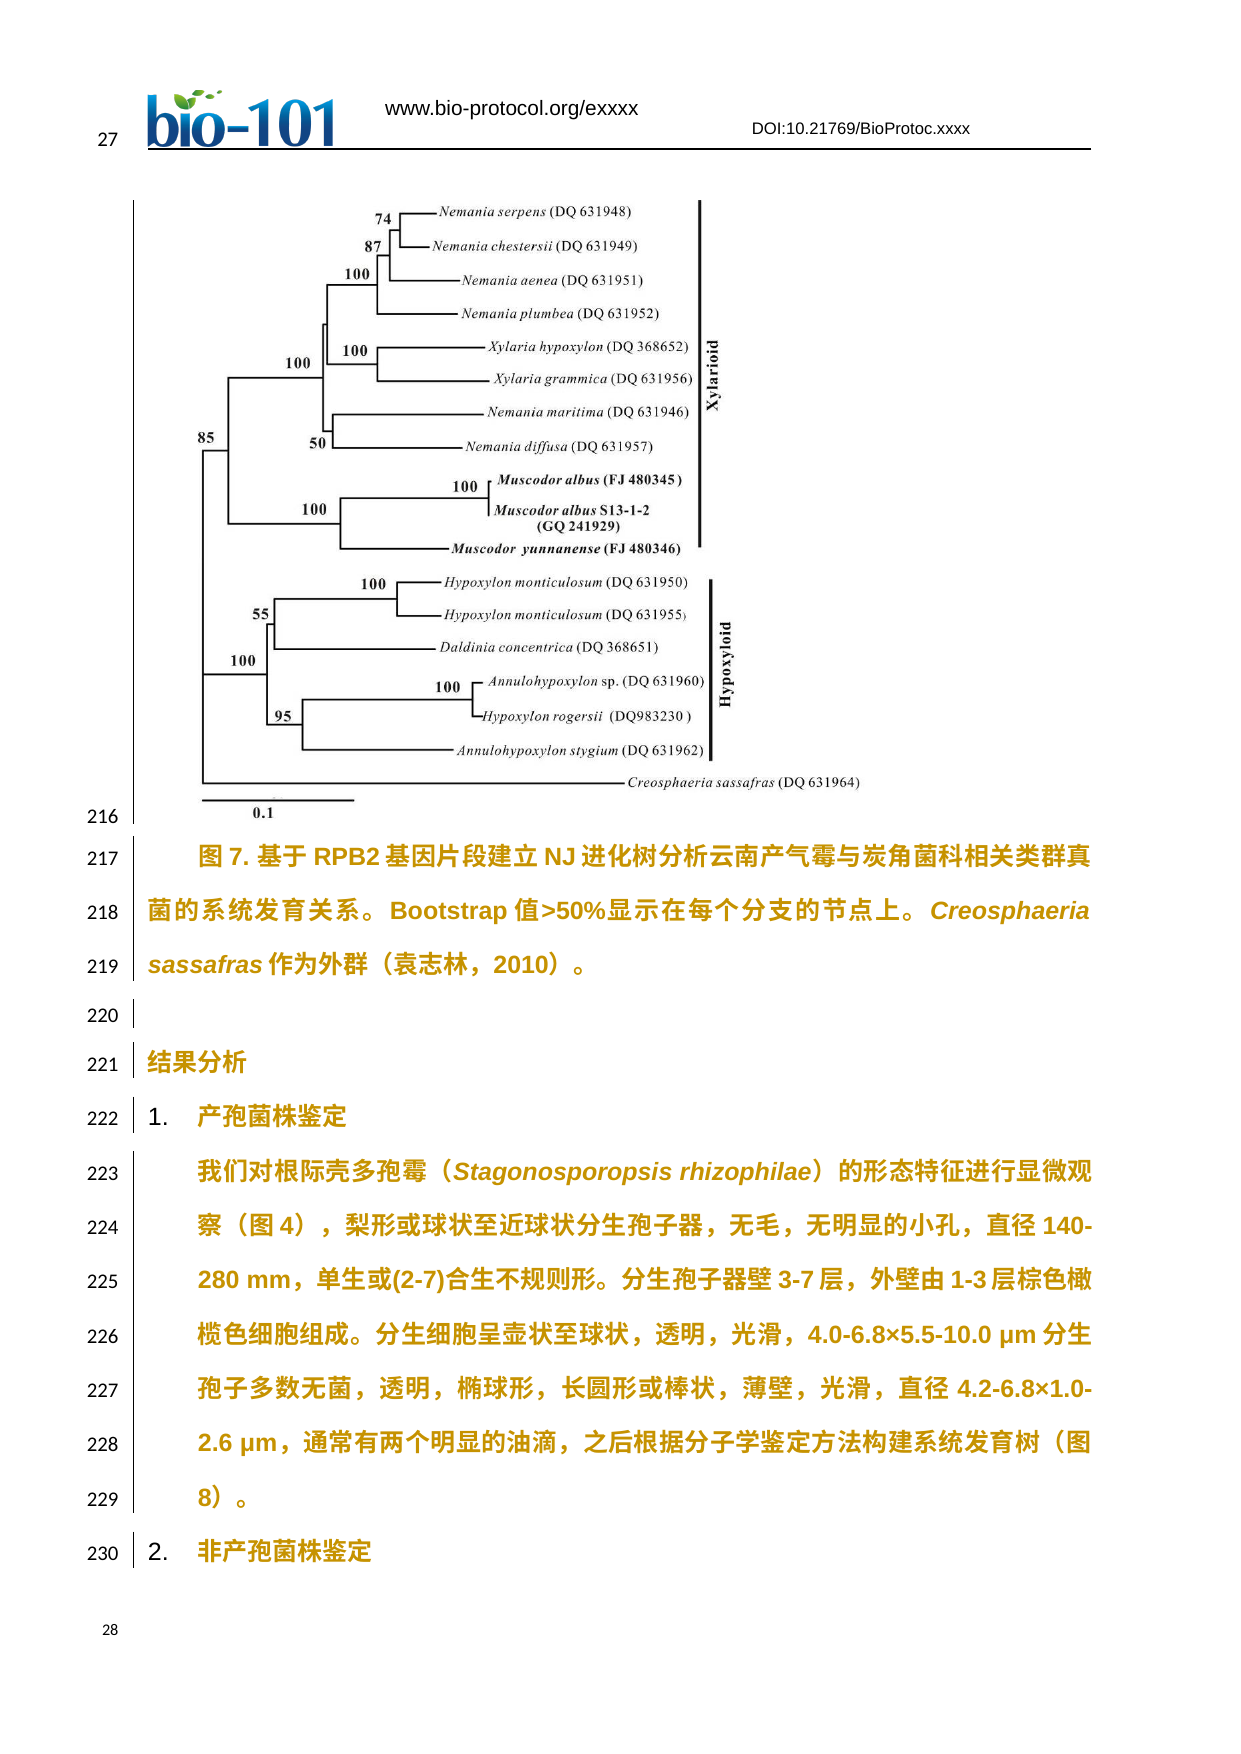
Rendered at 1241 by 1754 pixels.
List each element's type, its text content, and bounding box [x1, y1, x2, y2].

picture [147, 90, 333, 147]
picture [197, 200, 867, 824]
list 非产孢菌株鉴定 [148, 1532, 1092, 1568]
list 我们对根际壳多孢霉（Stagonosporopsis rhizophilae）的形态特征进行显微观察（图4），梨形或球状至近球状分生孢子器，无毛，无明显的小孔，直径140-280 mm，单生或(2-7)合生不规则形。分生孢子器壁3-7层，外壁由1-3层棕色橄榄色细胞组成。分生细胞呈壶状至球状，透明，光滑，4.0-6.8×5.5-10.0 μm分生孢子多数无菌，透明，椭球形，长圆形或棒状，薄壁，光滑，直径4.2-6.8×1.0-2.6 μm，通常有两个明显的油滴，之后根据分子学鉴定方法构建系统发育树（图8）。 [198, 1151, 1092, 1513]
list 产孢菌株鉴定 [148, 1097, 1092, 1133]
text 图7. 基于RPB2基因片段建立NJ进化树分析云南产气霉与炭角菌科相关类群真菌的系统发育关系。Bootstrap值>50%显示在每个分支的节点上。Creosphaeria sassafras作为外群（袁志林，2010）。 [148, 836, 1092, 981]
text 结果分析 [148, 1042, 1092, 1078]
